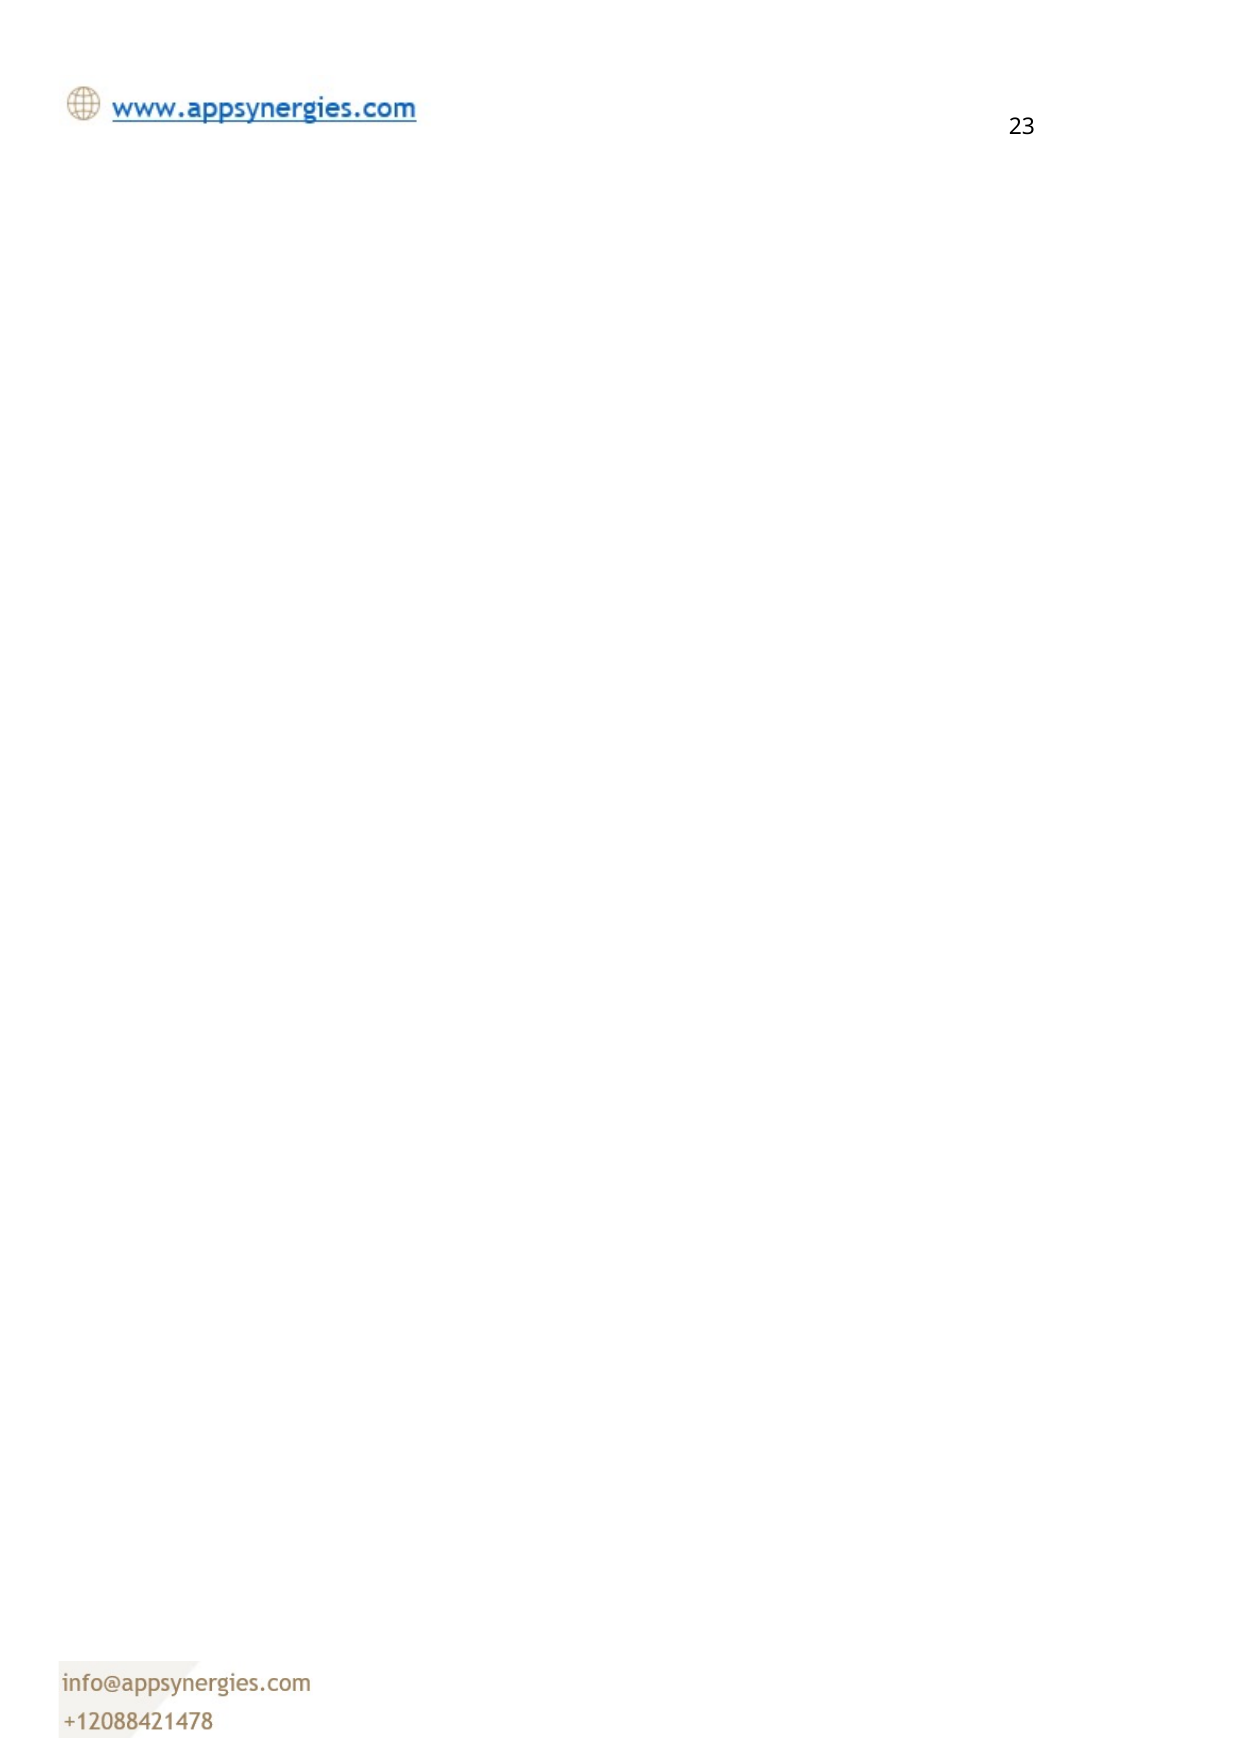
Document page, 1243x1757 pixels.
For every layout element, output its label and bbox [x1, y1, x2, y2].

picture [58, 1661, 313, 1738]
picture [58, 75, 431, 135]
